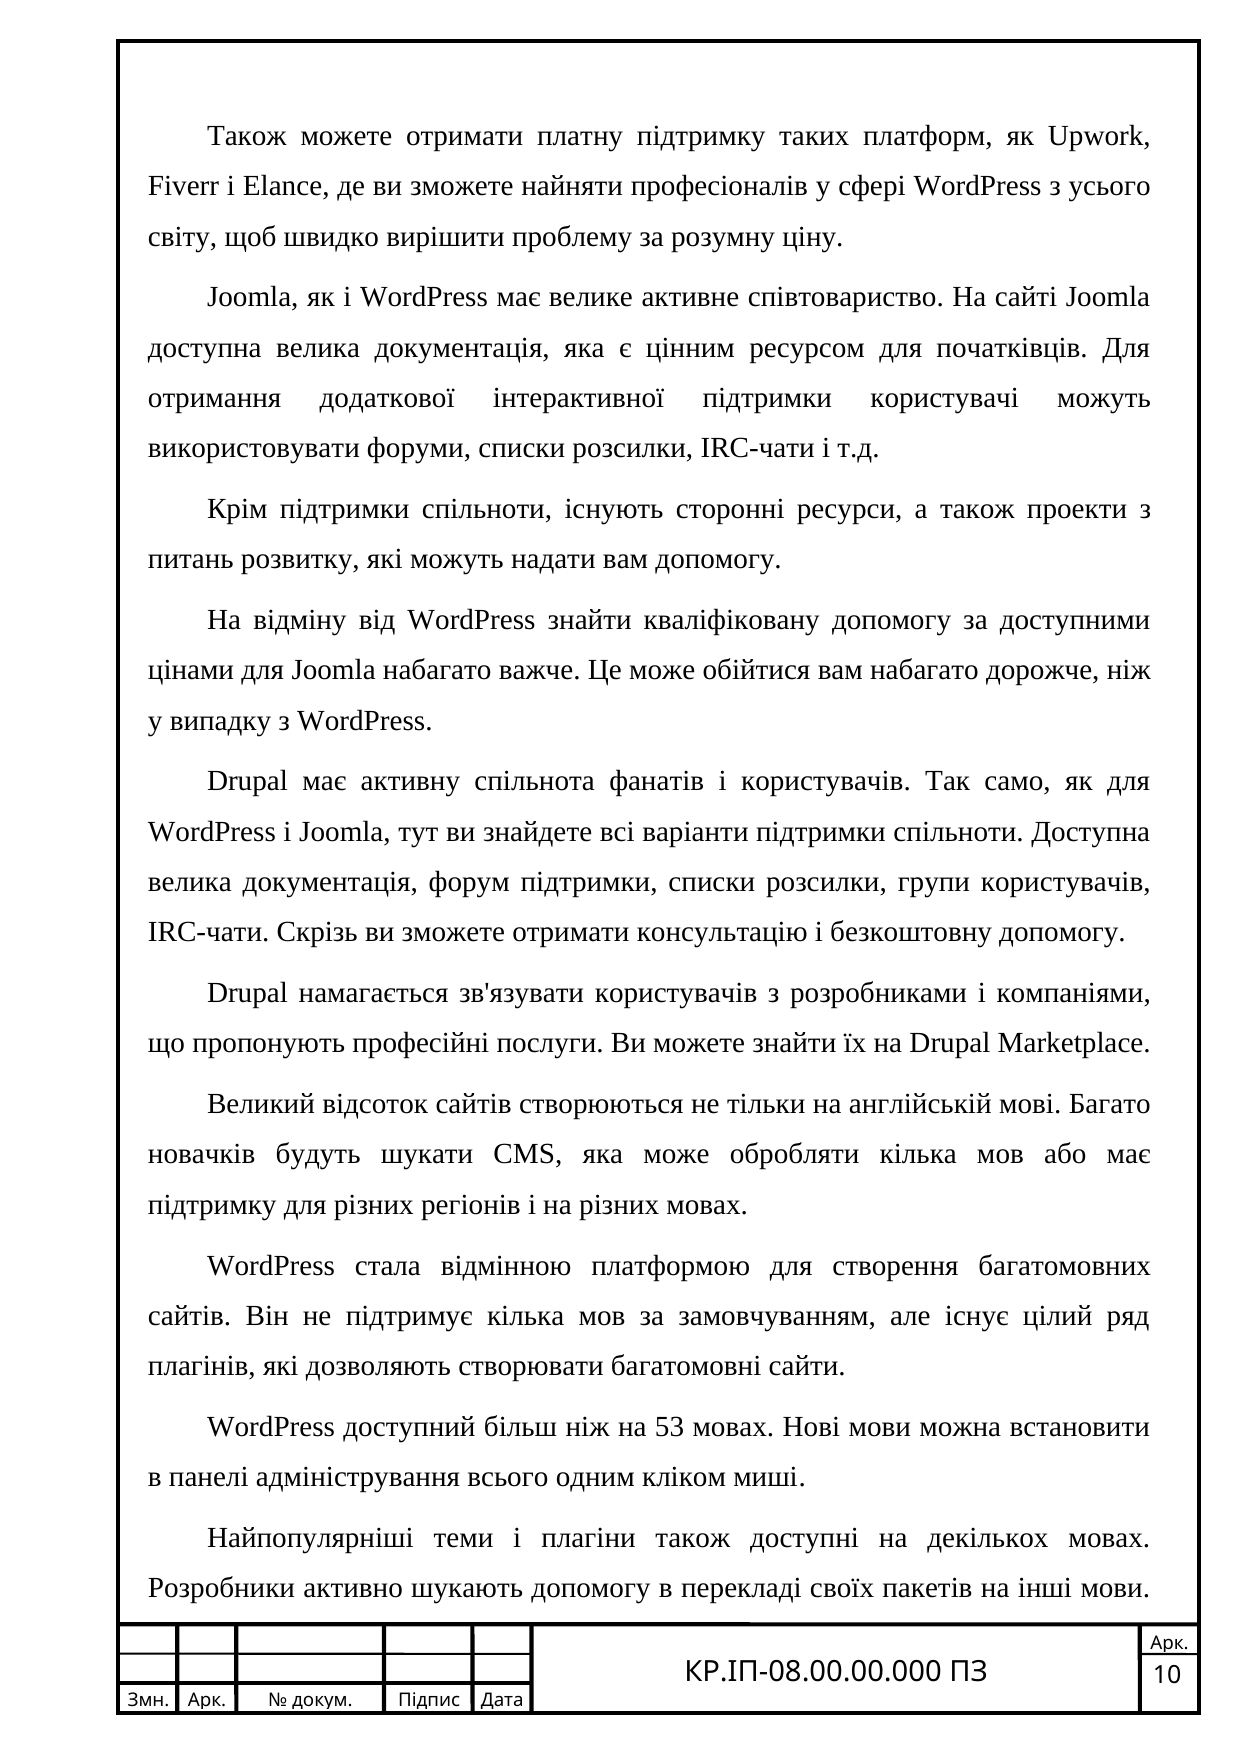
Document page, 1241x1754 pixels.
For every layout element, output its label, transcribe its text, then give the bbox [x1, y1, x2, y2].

text Крім підтримки спільноти, існують сторонні ресурси, а також проекти з питань розвитку, які можуть надати вам допомогу. [148, 491, 1152, 575]
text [148, 1520, 1152, 1604]
text Також можете отримати платну підтримку таких платформ, як Upwork, Fiverr і Elance, де ви зможете найняти професіоналів у сфері WordPress з усього світу, щоб швидко вирішити проблему за розумну ціну. [148, 118, 1152, 252]
text Drupal намагається зв'язувати користувачів з розробниками і компаніями, що пропонують професійні послуги. Ви можете знайти їх на Drupal Marketplace. [148, 975, 1152, 1059]
text WordPress стала відмінною платформою для створення багатомовних сайтів. Він не підтримує кілька мов за замовчуванням, але існує цілий ряд плагінів, які дозволяють створювати багатомовні сайти. [148, 1248, 1152, 1382]
text На відміну від WordPress знайти кваліфіковану допомогу за доступними цінами для Joomla набагато важче. Це може обійтися вам набагато дорожче, ніж у випадку з WordPress. [148, 602, 1152, 736]
text Joomla, як і WordPress має велике активне співтовариство. На сайті Joomla доступна велика документація, яка є цінним ресурсом для початківців. Для отримання додаткової інтерактивної підтримки користувачі можуть використовувати форуми, списки розсилки, IRC-чати і т.д. [148, 279, 1152, 464]
text WordPress доступний більш ніж на 53 мовах. Нові мови можна встановити в панелі адміністрування всього одним кліком миші. [148, 1409, 1152, 1493]
text Великий відсоток сайтів створюються не тільки на англійській мові. Багато новачків будуть шукати CMS, яка може обробляти кілька мов або має підтримку для різних регіонів і на різних мовах. [148, 1086, 1152, 1220]
text Drupal має активну спільнота фанатів і користувачів. Так само, як для WordPress і Joomla, тут ви знайдете всі варіанти підтримки спільноти. Доступна велика документація, форум підтримки, списки розсилки, групи користувачів, IRC-чати. Скрізь ви зможете отримати консультацію і безкоштовну допомогу. [148, 763, 1152, 948]
